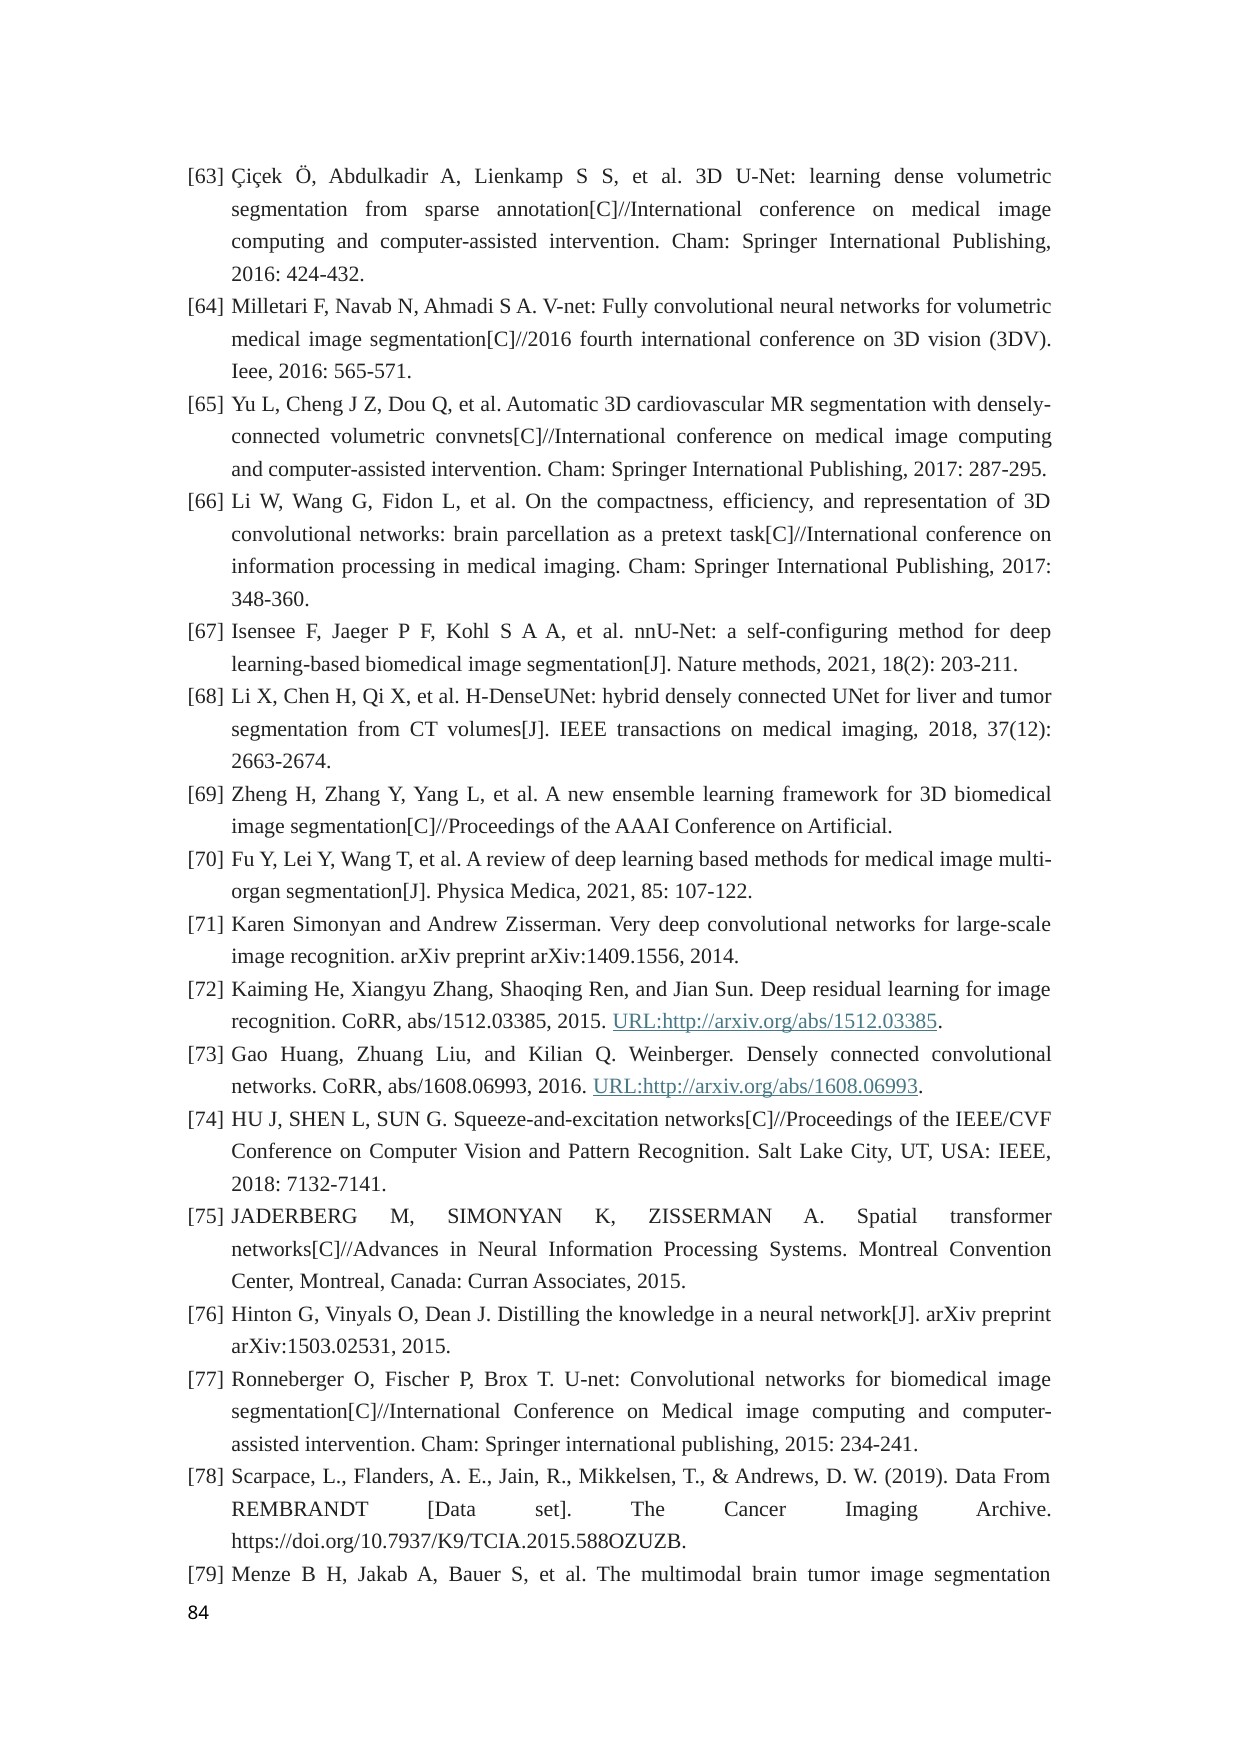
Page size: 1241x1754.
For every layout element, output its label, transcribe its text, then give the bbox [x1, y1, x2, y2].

list Milletari F, Navab N, Ahmadi S A. V-net: Fully convolutional neural networks for volumetric medical image segmentation[C]//2016 fourth international conference on 3D vision (3DV). Ieee, 2016: 565-571. [187, 290, 1053, 387]
list Ronneberger O, Fischer P, Brox T. U-net: Convolutional networks for biomedical image segmentation[C]//International Conference on Medical image computing and computer-assisted intervention. Cham: Springer international publishing, 2015: 234-241. [187, 1362, 1053, 1460]
list Gao Huang, Zhuang Liu, and Kilian Q. Weinberger. Densely connected convolutional networks. CoRR, abs/1608.06993, 2016. URL:http://arxiv.org/abs/1608.06993. [187, 1037, 1053, 1102]
list Fu Y, Lei Y, Wang T, et al. A review of deep learning based methods for medical image multi-organ segmentation[J]. Physica Medica, 2021, 85: 107-122. [187, 842, 1053, 907]
list Yu L, Cheng J Z, Dou Q, et al. Automatic 3D cardiovascular MR segmentation with densely-connected volumetric convnets[C]//International conference on medical image computing and computer-assisted intervention. Cham: Springer International Publishing, 2017: 287-295. [187, 387, 1053, 485]
list JADERBERG M, SIMONYAN K, ZISSERMAN A. Spatial transformer networks[C]//Advances in Neural Information Processing Systems. Montreal Convention Center, Montreal, Canada: Curran Associates, 2015. [187, 1200, 1053, 1297]
list HU J, SHEN L, SUN G. Squeeze-and-excitation networks[C]//Proceedings of the IEEE/CVF Conference on Computer Vision and Pattern Recognition. Salt Lake City, UT, USA: IEEE, 2018: 7132-7141. [187, 1102, 1053, 1200]
list Hinton G, Vinyals O, Dean J. Distilling the knowledge in a neural network[J]. arXiv preprint arXiv:1503.02531, 2015. [187, 1297, 1053, 1362]
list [187, 1557, 1053, 1590]
list Li W, Wang G, Fidon L, et al. On the compactness, efficiency, and representation of 3D convolutional networks: brain parcellation as a pretext task[C]//International conference on information processing in medical imaging. Cham: Springer International Publishing, 2017: 348-360. [187, 485, 1053, 615]
list Isensee F, Jaeger P F, Kohl S A A, et al. nnU-Net: a self-configuring method for deep learning-based biomedical image segmentation[J]. Nature methods, 2021, 18(2): 203-211. [187, 615, 1053, 680]
list Çiçek Ö, Abdulkadir A, Lienkamp S S, et al. 3D U-Net: learning dense volumetric segmentation from sparse annotation[C]//International conference on medical image computing and computer-assisted intervention. Cham: Springer International Publishing, 2016: 424-432. [187, 160, 1053, 290]
list Li X, Chen H, Qi X, et al. H-DenseUNet: hybrid densely connected UNet for liver and tumor segmentation from CT volumes[J]. IEEE transactions on medical imaging, 2018, 37(12): 2663-2674. [187, 680, 1053, 777]
list Karen Simonyan and Andrew Zisserman. Very deep convolutional networks for large-scale image recognition. arXiv preprint arXiv:1409.1556, 2014. [187, 907, 1053, 972]
list Zheng H, Zhang Y, Yang L, et al. A new ensemble learning framework for 3D biomedical image segmentation[C]//Proceedings of the AAAI Conference on Artificial. [187, 777, 1053, 842]
list Scarpace, L., Flanders, A. E., Jain, R., Mikkelsen, T., & Andrews, D. W. (2019). Data From REMBRANDT [Data set]. The Cancer Imaging Archive. https://doi.org/10.7937/K9/TCIA.2015.588OZUZB. [187, 1460, 1053, 1557]
list Kaiming He, Xiangyu Zhang, Shaoqing Ren, and Jian Sun. Deep residual learning for image recognition. CoRR, abs/1512.03385, 2015. URL:http://arxiv.org/abs/1512.03385. [187, 972, 1053, 1037]
